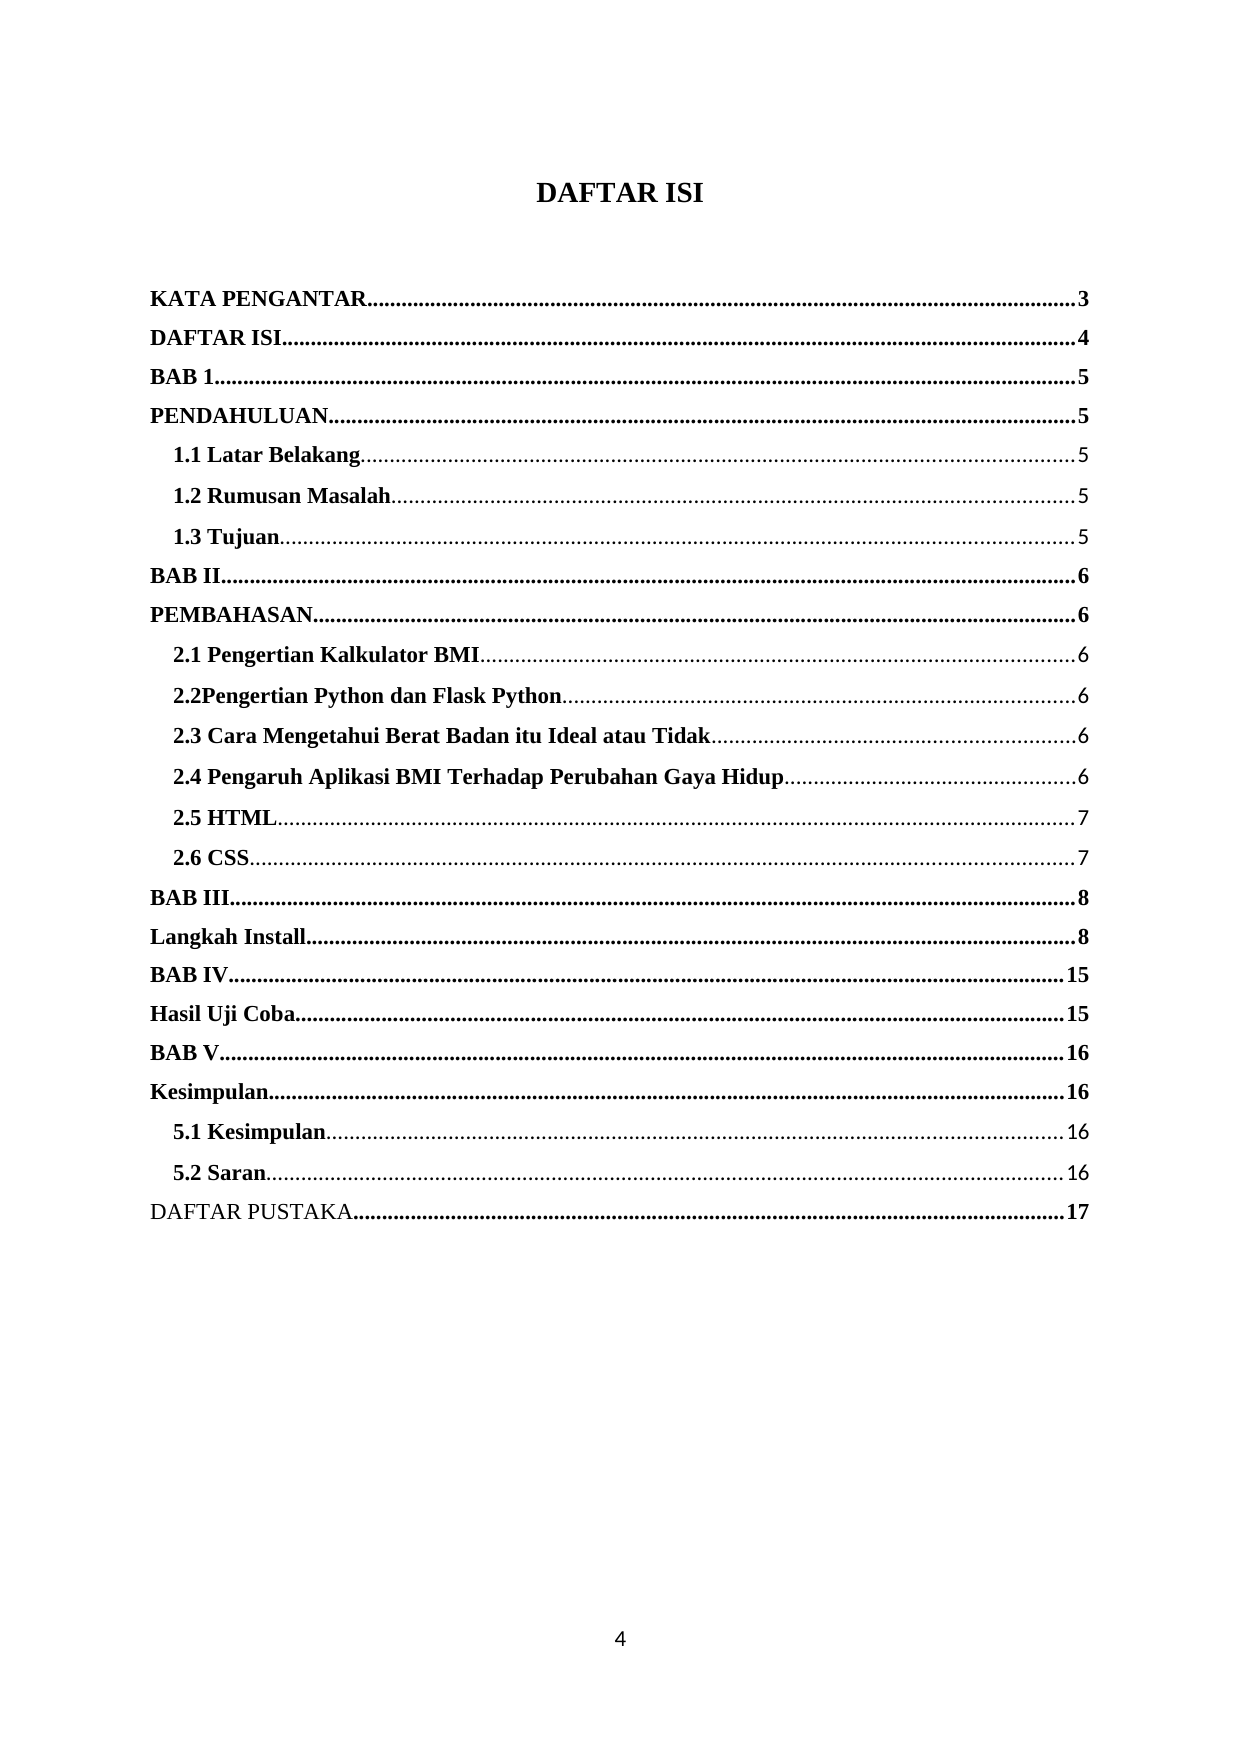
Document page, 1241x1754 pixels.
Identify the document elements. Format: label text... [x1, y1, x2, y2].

subtitle DAFTAR ISI [150, 175, 1090, 208]
